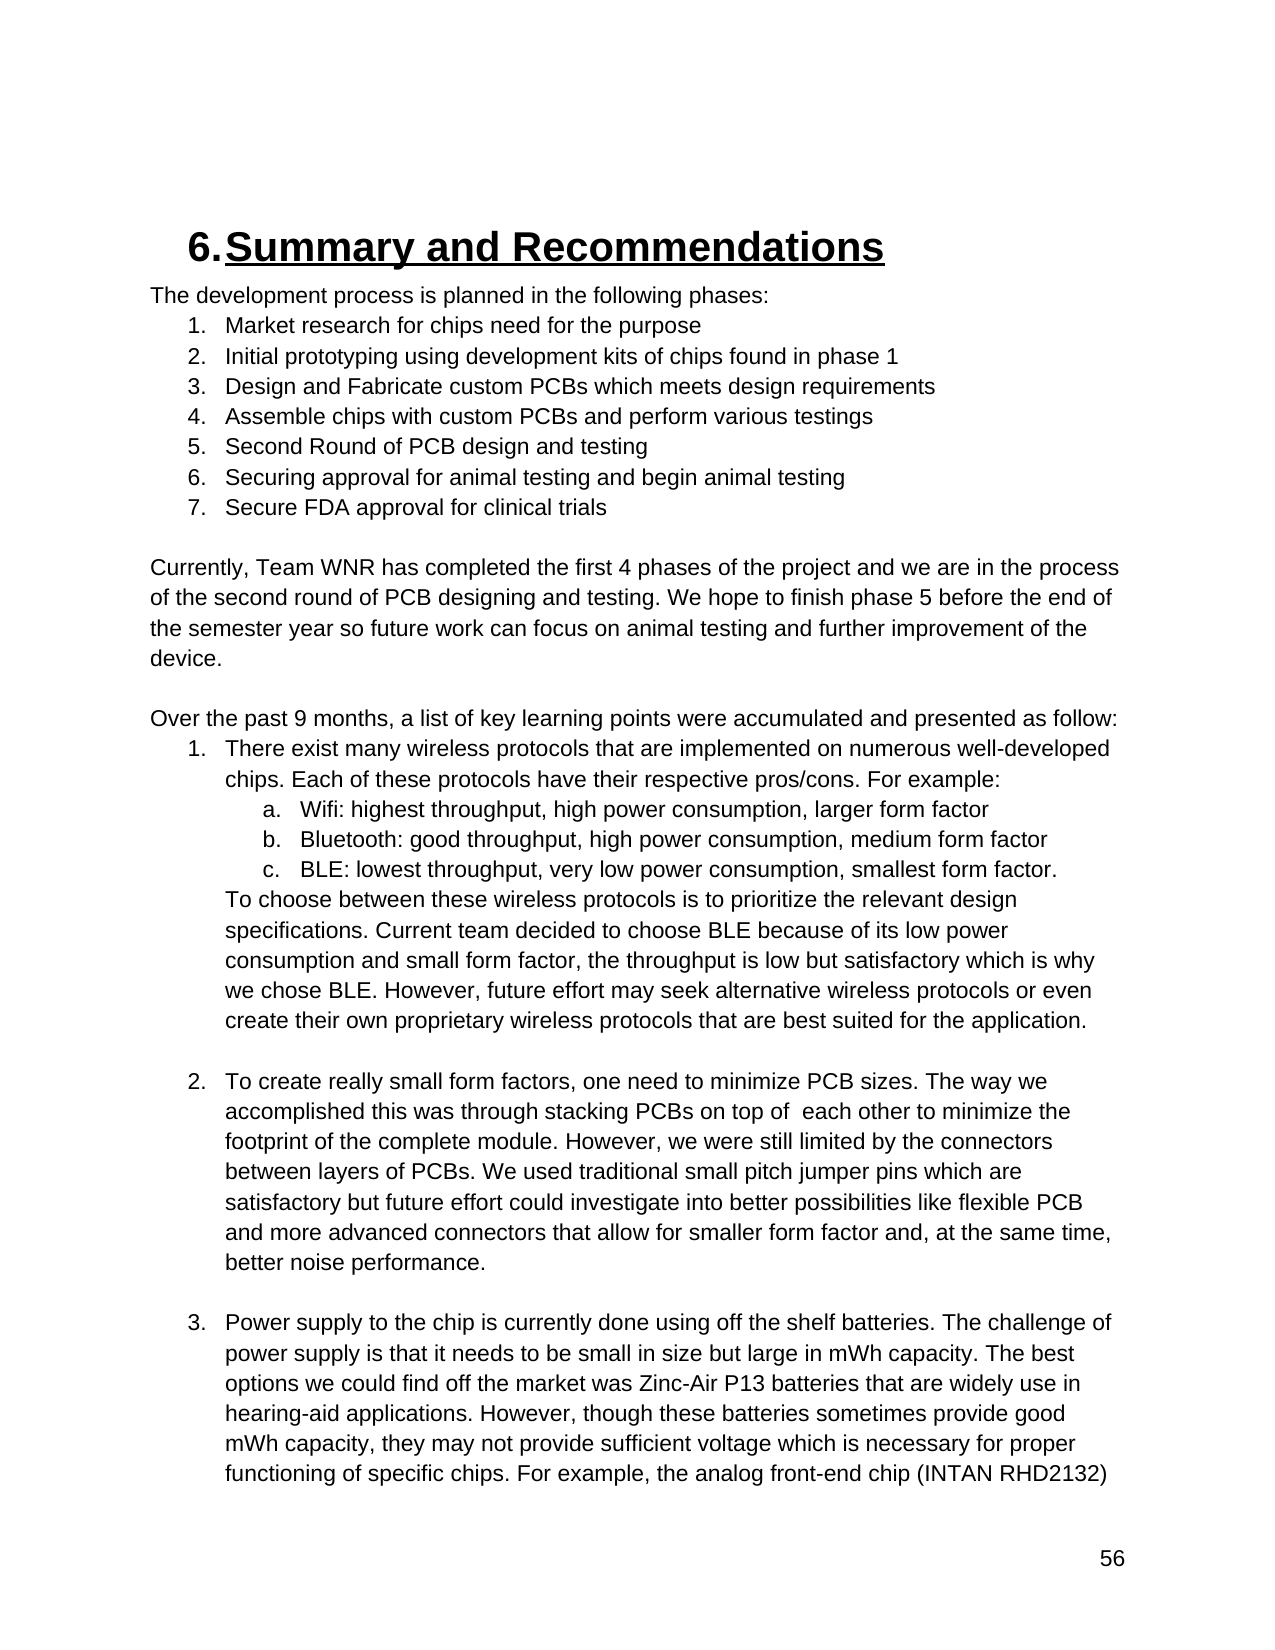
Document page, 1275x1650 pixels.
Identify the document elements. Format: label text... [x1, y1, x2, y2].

list Securing approval for animal testing and begin animal testing [187, 463, 1125, 490]
list Secure FDA approval for clinical trials [187, 494, 1125, 520]
list Bluetooth: good throughput, high power consumption, medium form factor [262, 826, 1125, 852]
list Market research for chips need for the purpose [187, 312, 1125, 339]
text Currently, Team WNR has completed the first 4 phases of the project and we are in the process of the second round of PCB designing and testing. We hope to finish phase 5 before the end of the semester year so future work can focus on animal testing and further improvement of the device. [150, 554, 1125, 671]
list Initial prototyping using development kits of chips found in phase 1 [187, 343, 1125, 369]
list Assemble chips with custom PCBs and perform various testings [187, 403, 1125, 429]
list There exist many wireless protocols that are implemented on numerous well-developed chips. Each of these protocols have their respective pros/cons. For example: [187, 735, 1125, 792]
subtitle Summary and Recommendations [187, 222, 1125, 270]
list To create really small form factors, one need to minimize PCB sizes. The way we accomplished this was through stacking PCBs on top of each other to minimize the footprint of the complete module. However, we were still limited by the connectors between layers of PCBs. We used traditional small pitch jumper pins which are satisfactory but future effort could investigate into better possibilities like flexible PCB and more advanced connectors that allow for smaller form factor and, at the same time, better noise performance. [187, 1068, 1125, 1275]
list BLE: lowest throughput, very low power consumption, smallest form factor. [262, 856, 1125, 883]
text Over the past 9 months, a list of key learning points were accumulated and presented as follow: [150, 705, 1125, 732]
list Wifi: highest throughput, high power consumption, larger form factor [262, 796, 1125, 822]
list Design and Fabricate custom PCBs which meets design requirements [187, 373, 1125, 399]
text The development process is planned in the following phases: [150, 282, 1125, 309]
list Second Round of PCB design and testing [187, 433, 1125, 460]
text To choose between these wireless protocols is to prioritize the relevant design specifications. Current team decided to choose BLE because of its low power consumption and small form factor, the throughput is low but satisfactory which is why we chose BLE. However, future effort may seek alternative wireless protocols or even create their own proprietary wireless protocols that are best suited for the application. [225, 886, 1125, 1034]
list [187, 1309, 1125, 1487]
